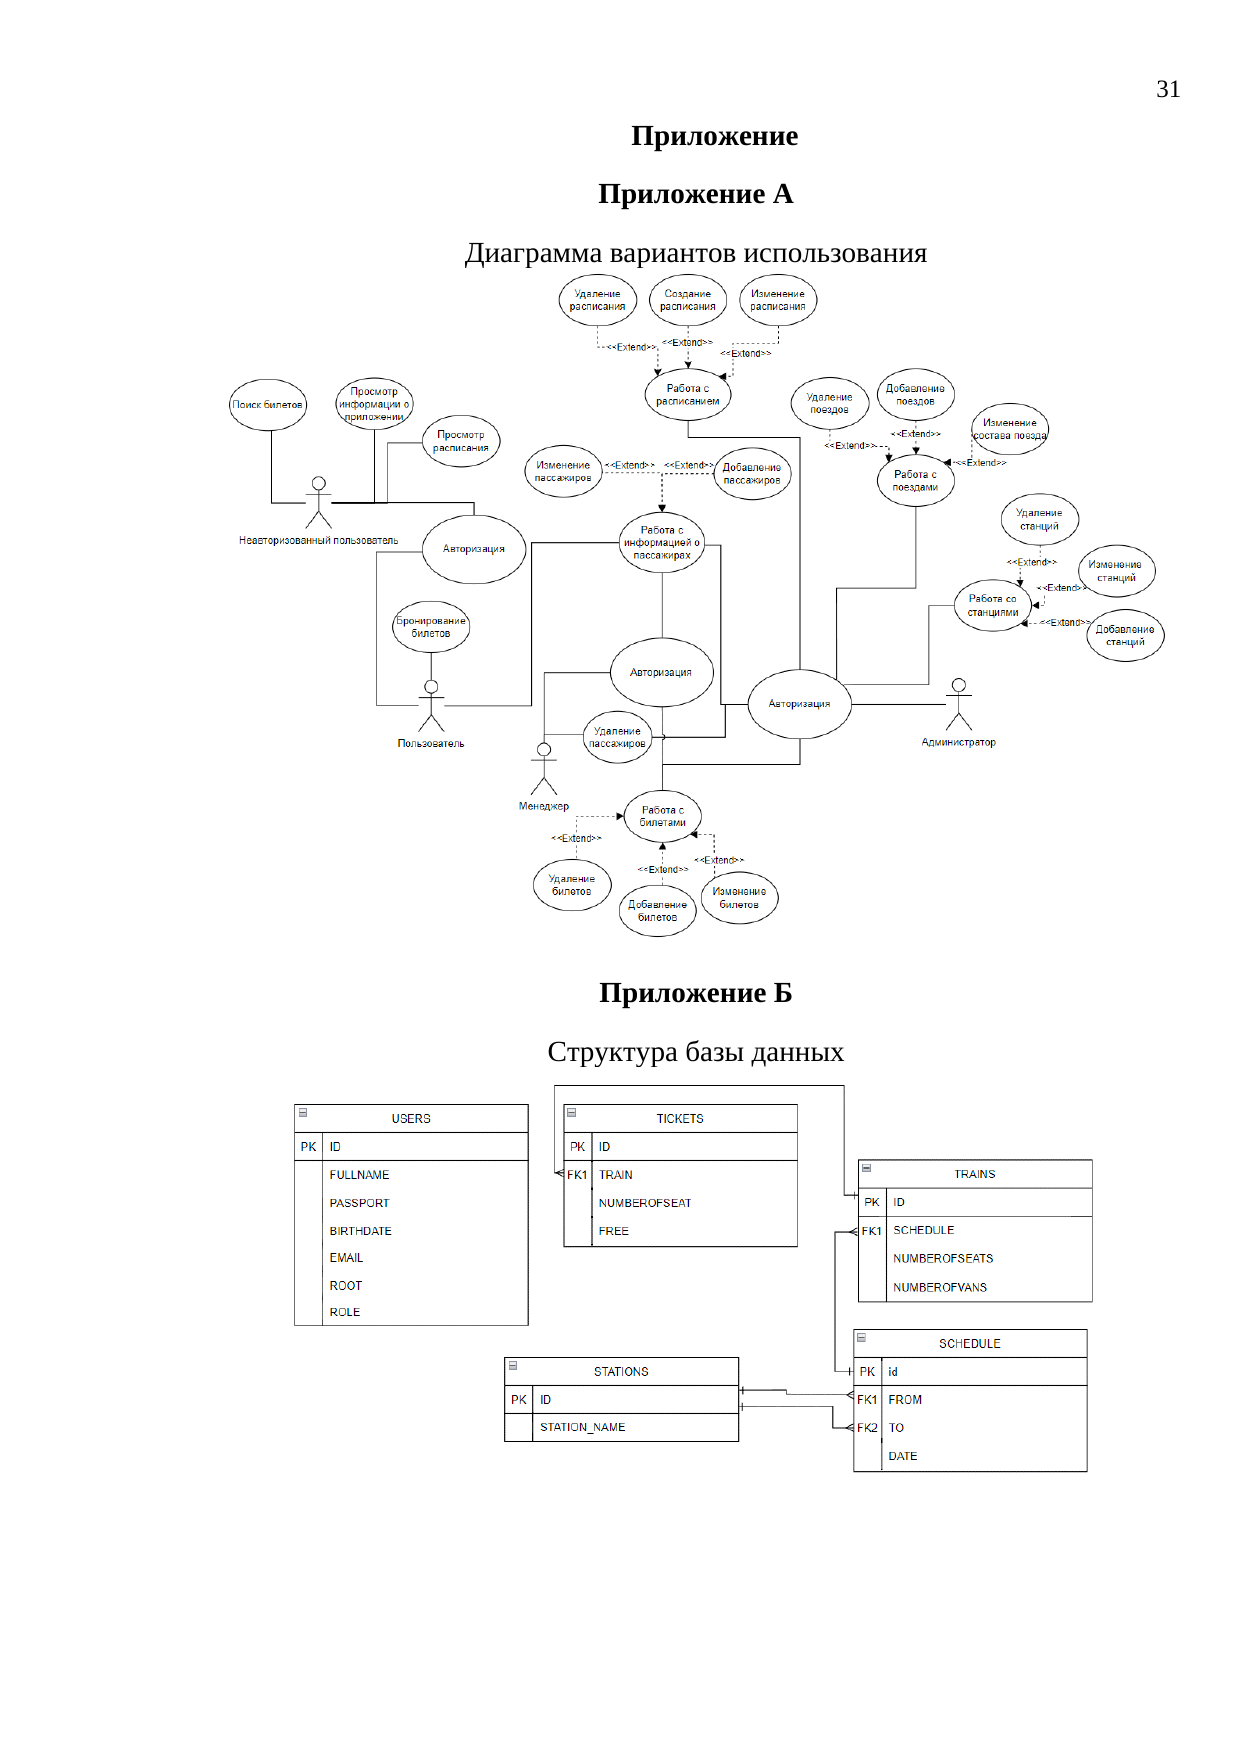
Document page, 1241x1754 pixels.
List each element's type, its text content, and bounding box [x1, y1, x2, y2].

picture [223, 268, 1169, 939]
text Приложение А [211, 177, 1181, 210]
text Диаграмма вариантов использования [211, 235, 1181, 269]
picture [283, 1067, 1109, 1498]
text Приложение [248, 118, 1181, 152]
text Приложение Б [211, 976, 1181, 1009]
text Структура базы данных [211, 1034, 1181, 1068]
